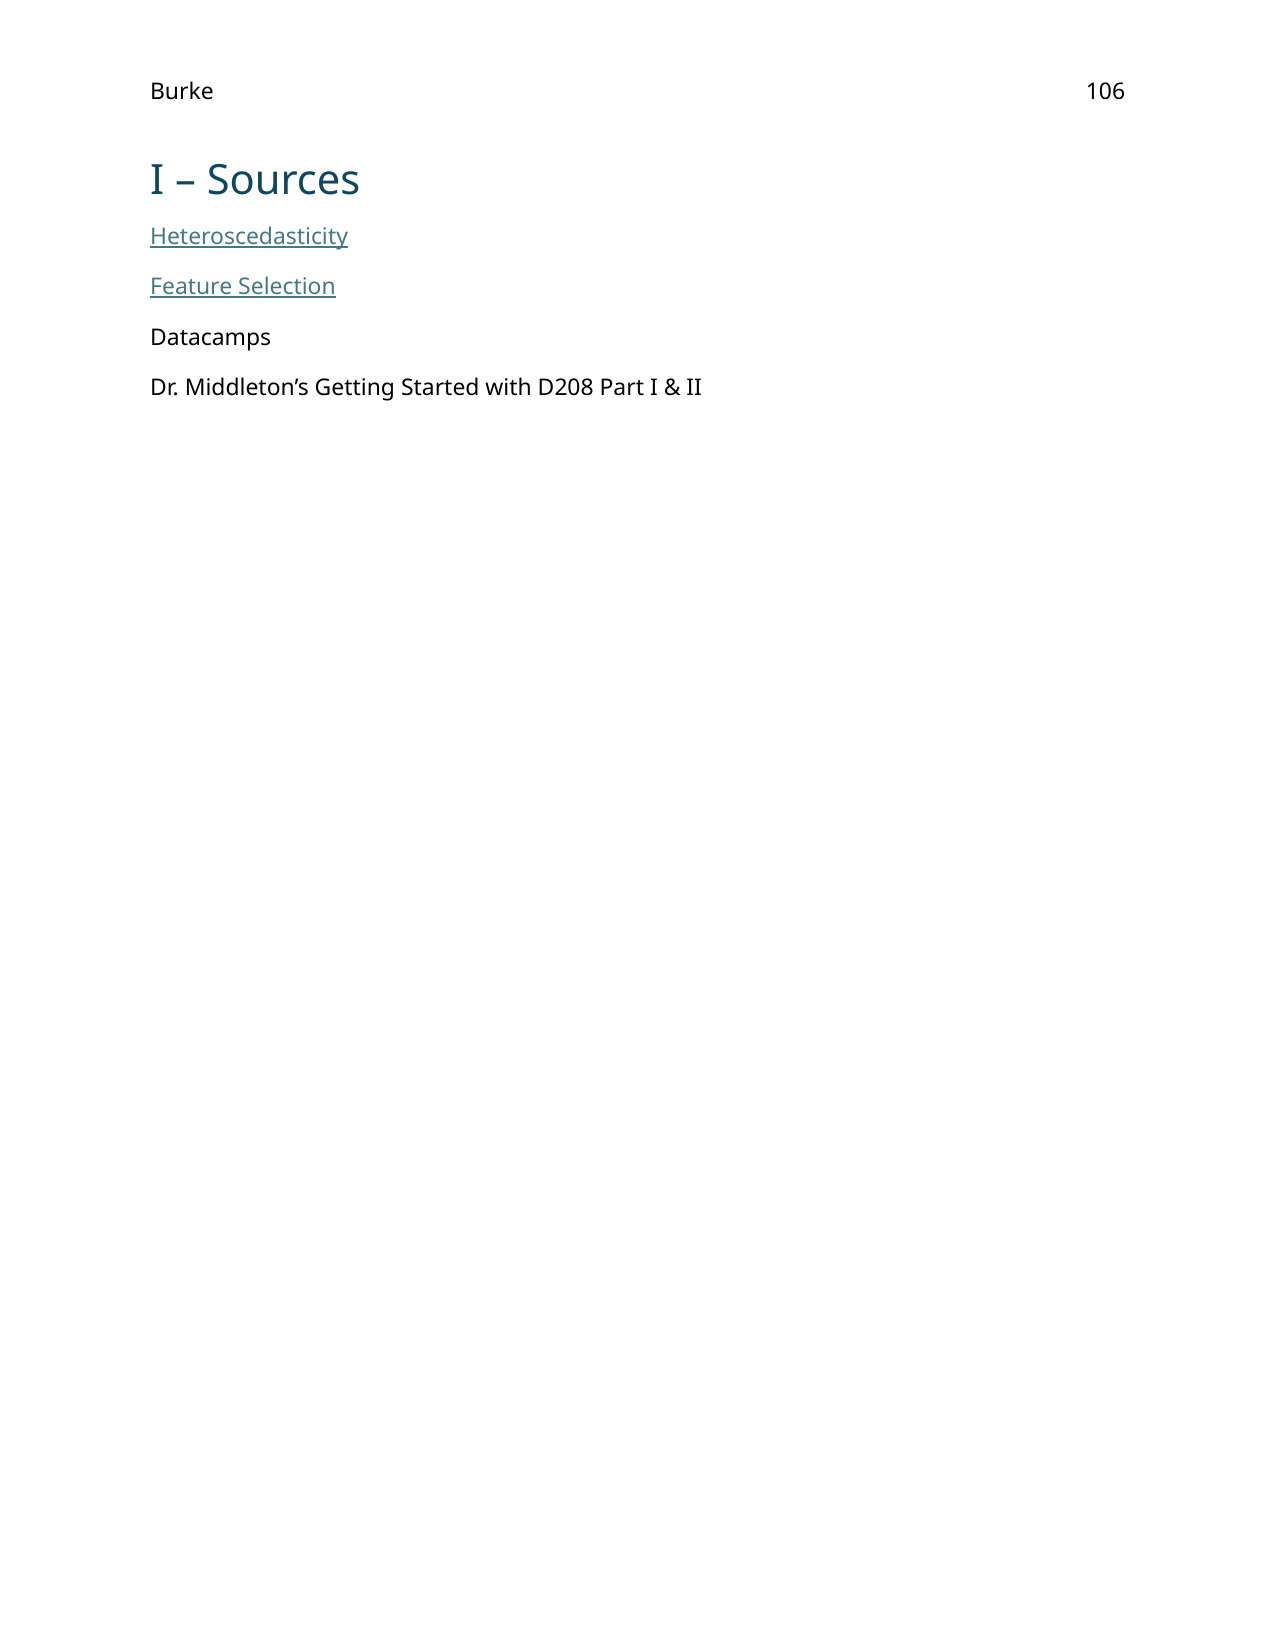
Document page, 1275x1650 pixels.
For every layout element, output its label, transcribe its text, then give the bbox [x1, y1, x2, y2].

subtitle I – Sources [150, 150, 1125, 207]
text Heteroscedasticity [150, 219, 1125, 251]
text Feature Selection [150, 270, 1125, 301]
text Datacamps [150, 320, 1125, 352]
text Dr. Middleton’s Getting Started with D208 Part I & II [150, 371, 1125, 402]
